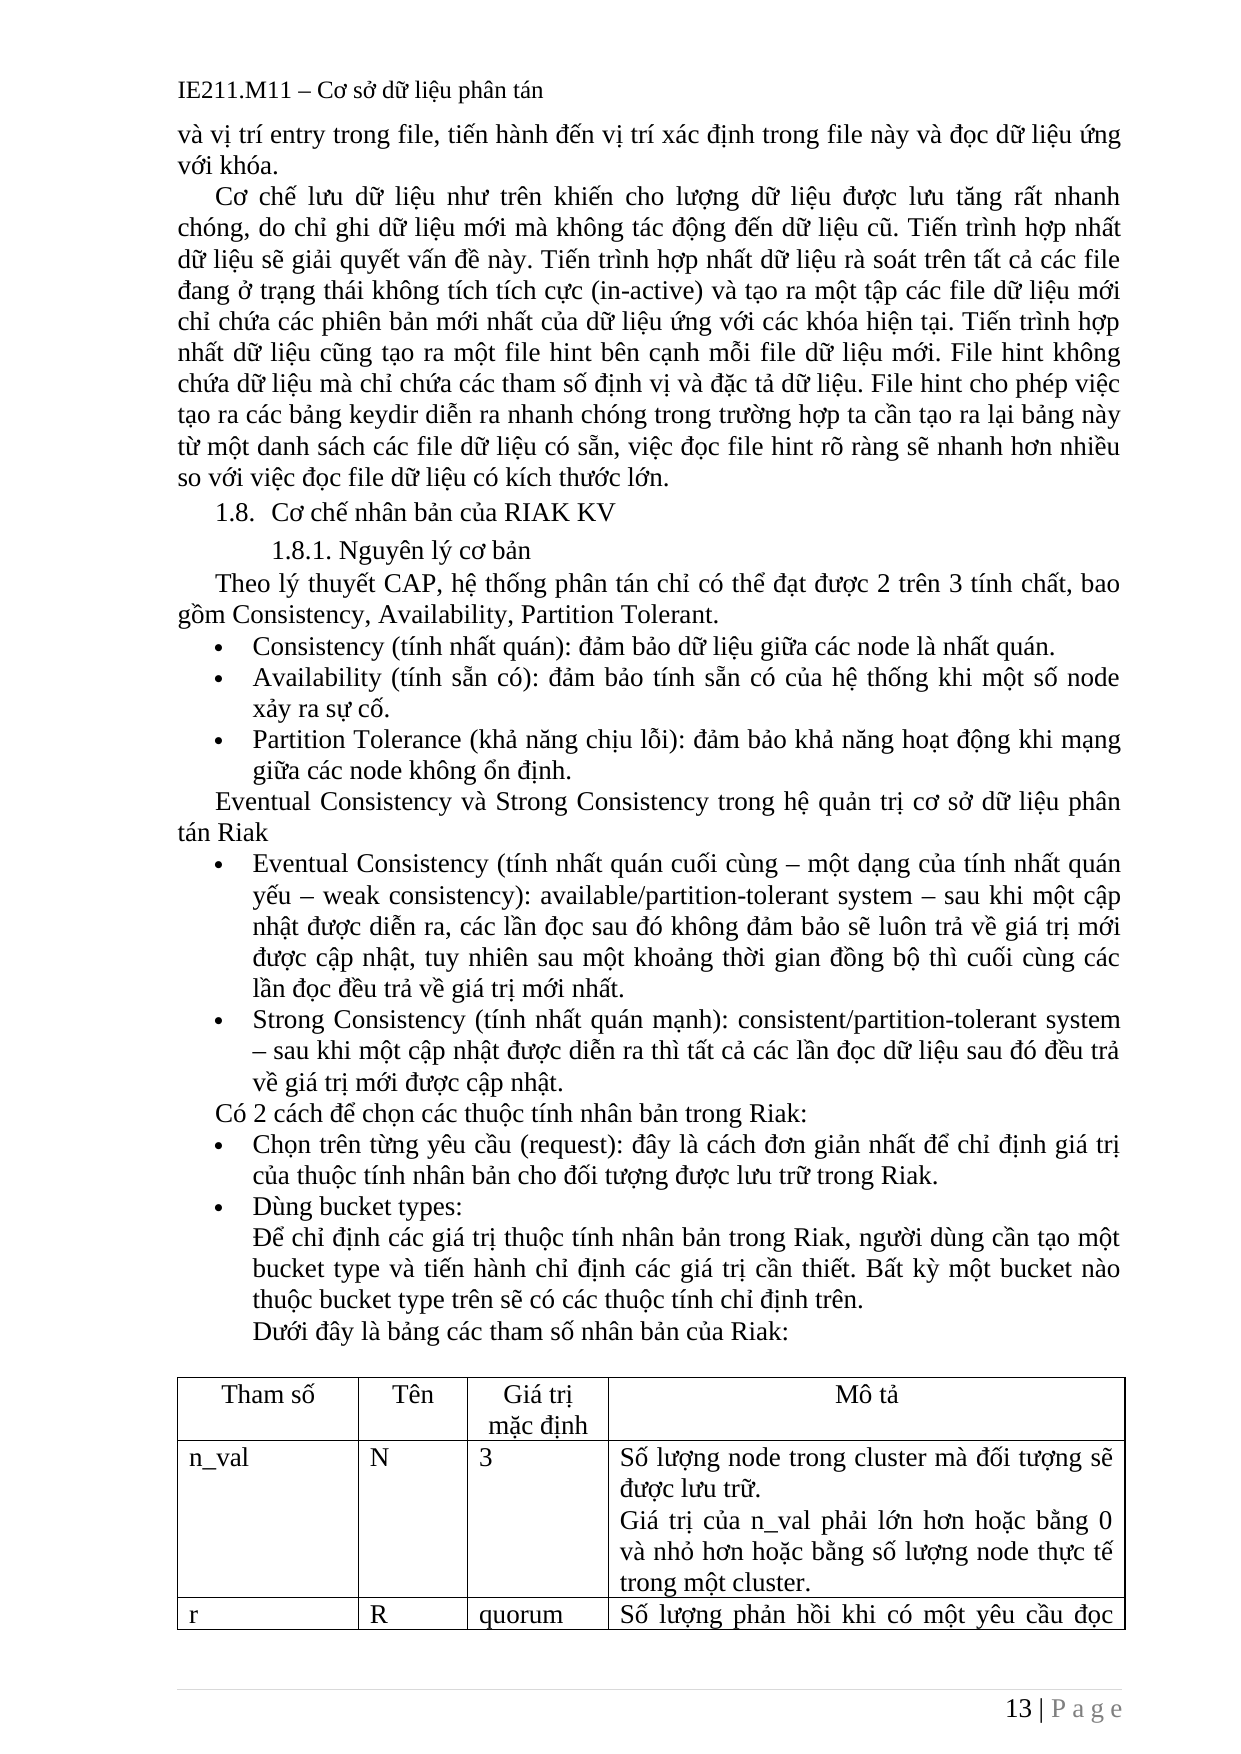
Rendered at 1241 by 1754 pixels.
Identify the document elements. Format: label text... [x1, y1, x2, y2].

text Có 2 cách để chọn các thuộc tính nhân bản trong Riak: [177, 1097, 1122, 1128]
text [177, 118, 1122, 180]
table_cell quorum [468, 1598, 608, 1629]
table_header Mô tả [609, 1378, 1124, 1440]
subtitle 1.8.1. Nguyên lý cơ bản [233, 534, 1122, 565]
list Chọn trên từng yêu cầu (request): đây là cách đơn giản nhất để chỉ định giá trị của thuộc tính nhân bản cho đối tượng được lưu trữ trong Riak. [215, 1128, 1122, 1190]
list Availability (tính sẵn có): đảm bảo tính sẵn có của hệ thống khi một số node xảy ra sự cố. [215, 661, 1122, 723]
table_cell N [359, 1441, 467, 1597]
table_cell r [178, 1598, 358, 1629]
subtitle 1.8. Cơ chế nhân bản của RIAK KV [215, 496, 1122, 527]
text Theo lý thuyết CAP, hệ thống phân tán chỉ có thể đạt được 2 trên 3 tính chất, bao gồm Consistency, Availability, Partition Tolerant. [177, 567, 1122, 629]
table_header Tên [359, 1378, 467, 1440]
table_cell n_val [178, 1441, 358, 1597]
table_header Tham số [178, 1378, 358, 1440]
text Eventual Consistency và Strong Consistency trong hệ quản trị cơ sở dữ liệu phân tán Riak [177, 785, 1122, 848]
list Dùng bucket types: [215, 1190, 1122, 1221]
list Để chỉ định các giá trị thuộc tính nhân bản trong Riak, người dùng cần tạo một bucket type và tiến hành chỉ định các giá trị cần thiết. Bất kỳ một bucket nào thuộc bucket type trên sẽ có các thuộc tính chỉ định trên. [252, 1221, 1122, 1315]
table_cell R [359, 1598, 467, 1629]
table_cell 3 [468, 1441, 608, 1597]
list Dưới đây là bảng các tham số nhân bản của Riak: [252, 1315, 1122, 1346]
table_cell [609, 1598, 1124, 1629]
list Partition Tolerance (khả năng chịu lỗi): đảm bảo khả năng hoạt động khi mạng giữa các node không ổn định. [215, 723, 1122, 785]
table_header Giá trị mặc định [468, 1378, 608, 1440]
text Cơ chế lưu dữ liệu như trên khiến cho lượng dữ liệu được lưu tăng rất nhanh chóng, do chỉ ghi dữ liệu mới mà không tác động đến dữ liệu cũ. Tiến trình hợp nhất dữ liệu sẽ giải quyết vấn đề này. Tiến trình hợp nhất dữ liệu rà soát trên tất cả các file đang ở trạng thái không tích tích cực (in-active) và tạo ra một tập các file dữ liệu mới chỉ chứa các phiên bản mới nhất của dữ liệu ứng với các khóa hiện tại. Tiến trình hợp nhất dữ liệu cũng tạo ra một file hint bên cạnh mỗi file dữ liệu mới. File hint không chứa dữ liệu mà chỉ chứa các tham số định vị và đặc tả dữ liệu. File hint cho phép việc tạo ra các bảng keydir diễn ra nhanh chóng trong trường hợp ta cần tạo ra lại bảng này từ một danh sách các file dữ liệu có sẵn, việc đọc file hint rõ ràng sẽ nhanh hơn nhiều so với việc đọc file dữ liệu có kích thước lớn. [177, 180, 1122, 492]
list Consistency (tính nhất quán): đảm bảo dữ liệu giữa các node là nhất quán. [215, 629, 1122, 661]
list Strong Consistency (tính nhất quán mạnh): consistent/partition-tolerant system – sau khi một cập nhật được diễn ra thì tất cả các lần đọc dữ liệu sau đó đều trả về giá trị mới được cập nhật. [215, 1003, 1122, 1097]
table_cell Số lượng node trong cluster mà đối tượng sẽ được lưu trữ. Giá trị của n_val phải lớn hơn hoặc bằng 0 và nhỏ hơn hoặc bằng số lượng node thực tế trong một cluster. [609, 1441, 1124, 1597]
list Eventual Consistency (tính nhất quán cuối cùng – một dạng của tính nhất quán yếu – weak consistency): available/partition-tolerant system – sau khi một cập nhật được diễn ra, các lần đọc sau đó không đảm bảo sẽ luôn trả về giá trị mới được cập nhật, tuy nhiên sau một khoảng thời gian đồng bộ thì cuối cùng các lần đọc đều trả về giá trị mới nhất. [215, 848, 1122, 1003]
